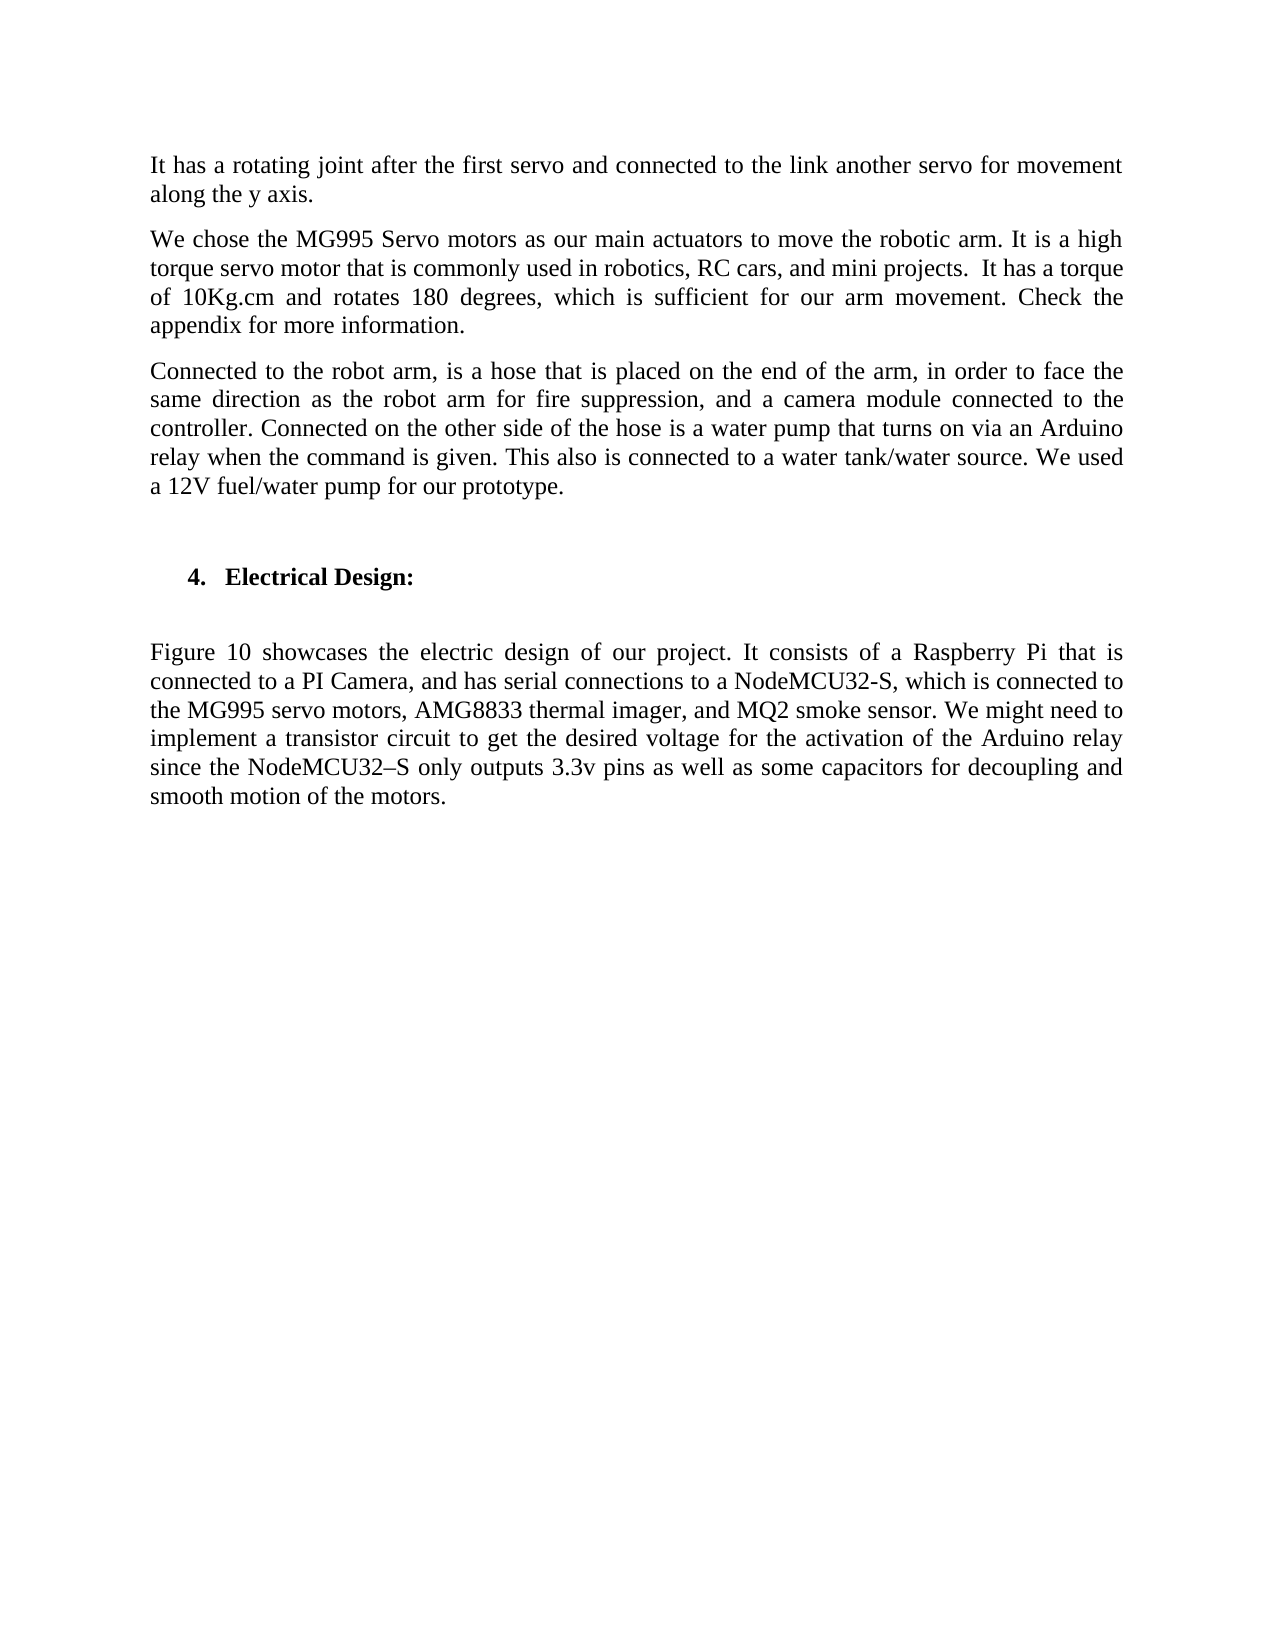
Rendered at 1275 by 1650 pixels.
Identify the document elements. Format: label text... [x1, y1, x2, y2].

text Connected to the robot arm, is a hose that is placed on the end of the arm, in order to face the same direction as the robot arm for fire suppression, and a camera module connected to the controller. Connected on the other side of the hose is a water pump that turns on via an Arduino relay when the command is given. This also is connected to a water tank/water source. We used a 12V fuel/water pump for our prototype. [150, 356, 1125, 499]
text It has a rotating joint after the first servo and connected to the link another servo for movement along the y axis. [150, 150, 1125, 207]
subtitle Electrical Design: [187, 562, 1125, 590]
text Figure 10 showcases the electric design of our project. It consists of a Raspberry Pi that is connected to a PI Camera, and has serial connections to a NodeMCU32-S, which is connected to the MG995 servo motors, AMG8833 thermal imager, and MQ2 smoke sensor. We might need to implement a transistor circuit to get the desired voltage for the activation of the Arduino relay since the NodeMCU32–S only outputs 3.3v pins as well as some capacitors for decoupling and smooth motion of the motors. [150, 637, 1125, 810]
text We chose the MG995 Servo motors as our main actuators to move the robotic arm. It is a high torque servo motor that is commonly used in robotics, RC cars, and mini projects. It has a torque of 10Kg.cm and rotates 180 degrees, which is sufficient for our arm movement. Check the appendix for more information. [150, 224, 1125, 339]
